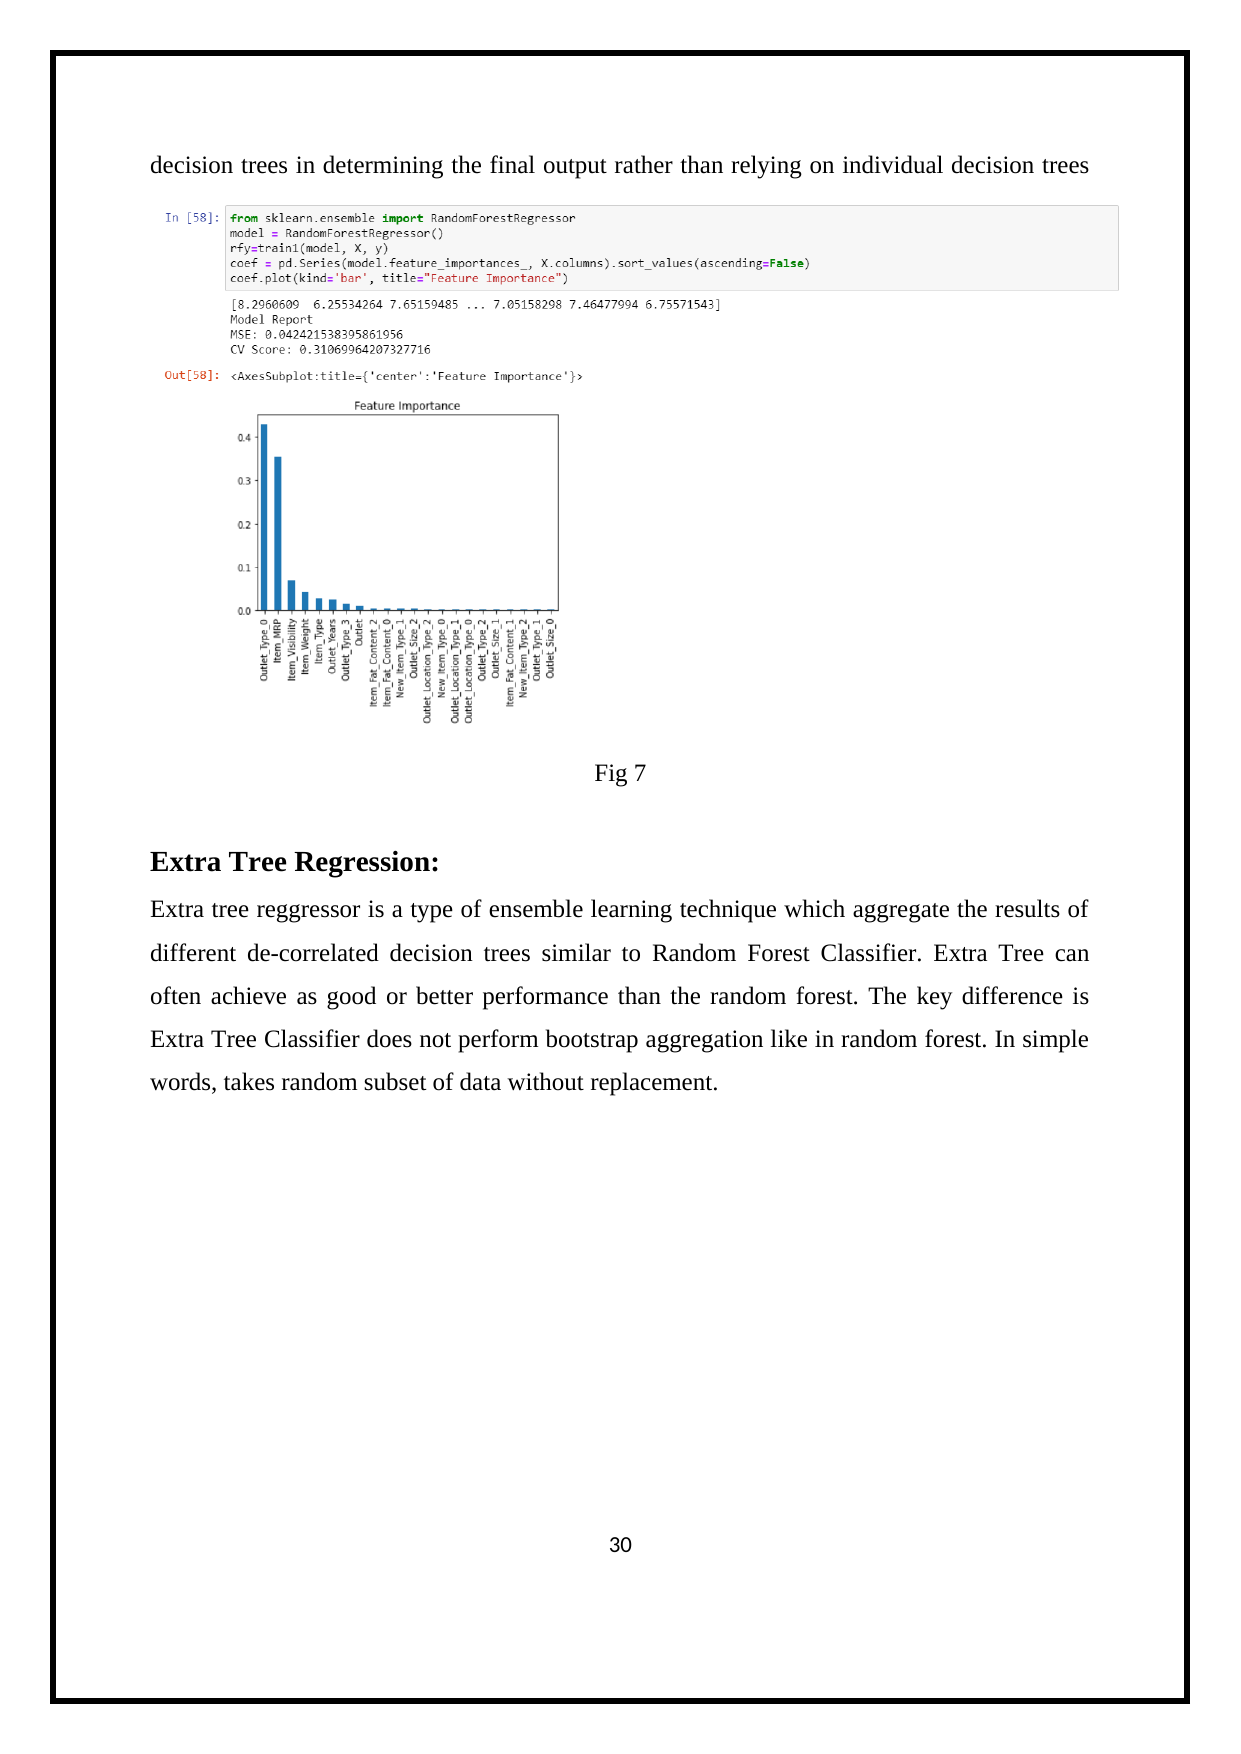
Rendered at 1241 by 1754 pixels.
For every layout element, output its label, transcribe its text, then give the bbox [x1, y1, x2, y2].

text Fig 7 [150, 758, 1090, 787]
text Extra tree reggressor is a type of ensemble learning technique which aggregate the results of different de-correlated decision trees similar to Random Forest Classifier. Extra Tree can often achieve as good or better performance than the random forest. The key difference is Extra Tree Classifier does not perform bootstrap aggregation like in random forest. In simple words, takes random subset of data without replacement. [150, 894, 1090, 1096]
text Extra Tree Regression: [150, 844, 1090, 878]
text A Random Forest is an ensemble technique capable of performing both regression and classification tasks with the use of multiple decision trees and a technique called Bootstrap Aggregation, commonly known as bagging. What is bagging you may ask? Bagging, in the Random Forest method, involves training each decision tree on a different data sample where sampling is done with replacement. The basic idea behind this is to combine multiple decision trees in determining the final output rather than relying on individual decision trees [150, 150, 1090, 192]
picture [150, 192, 1125, 744]
